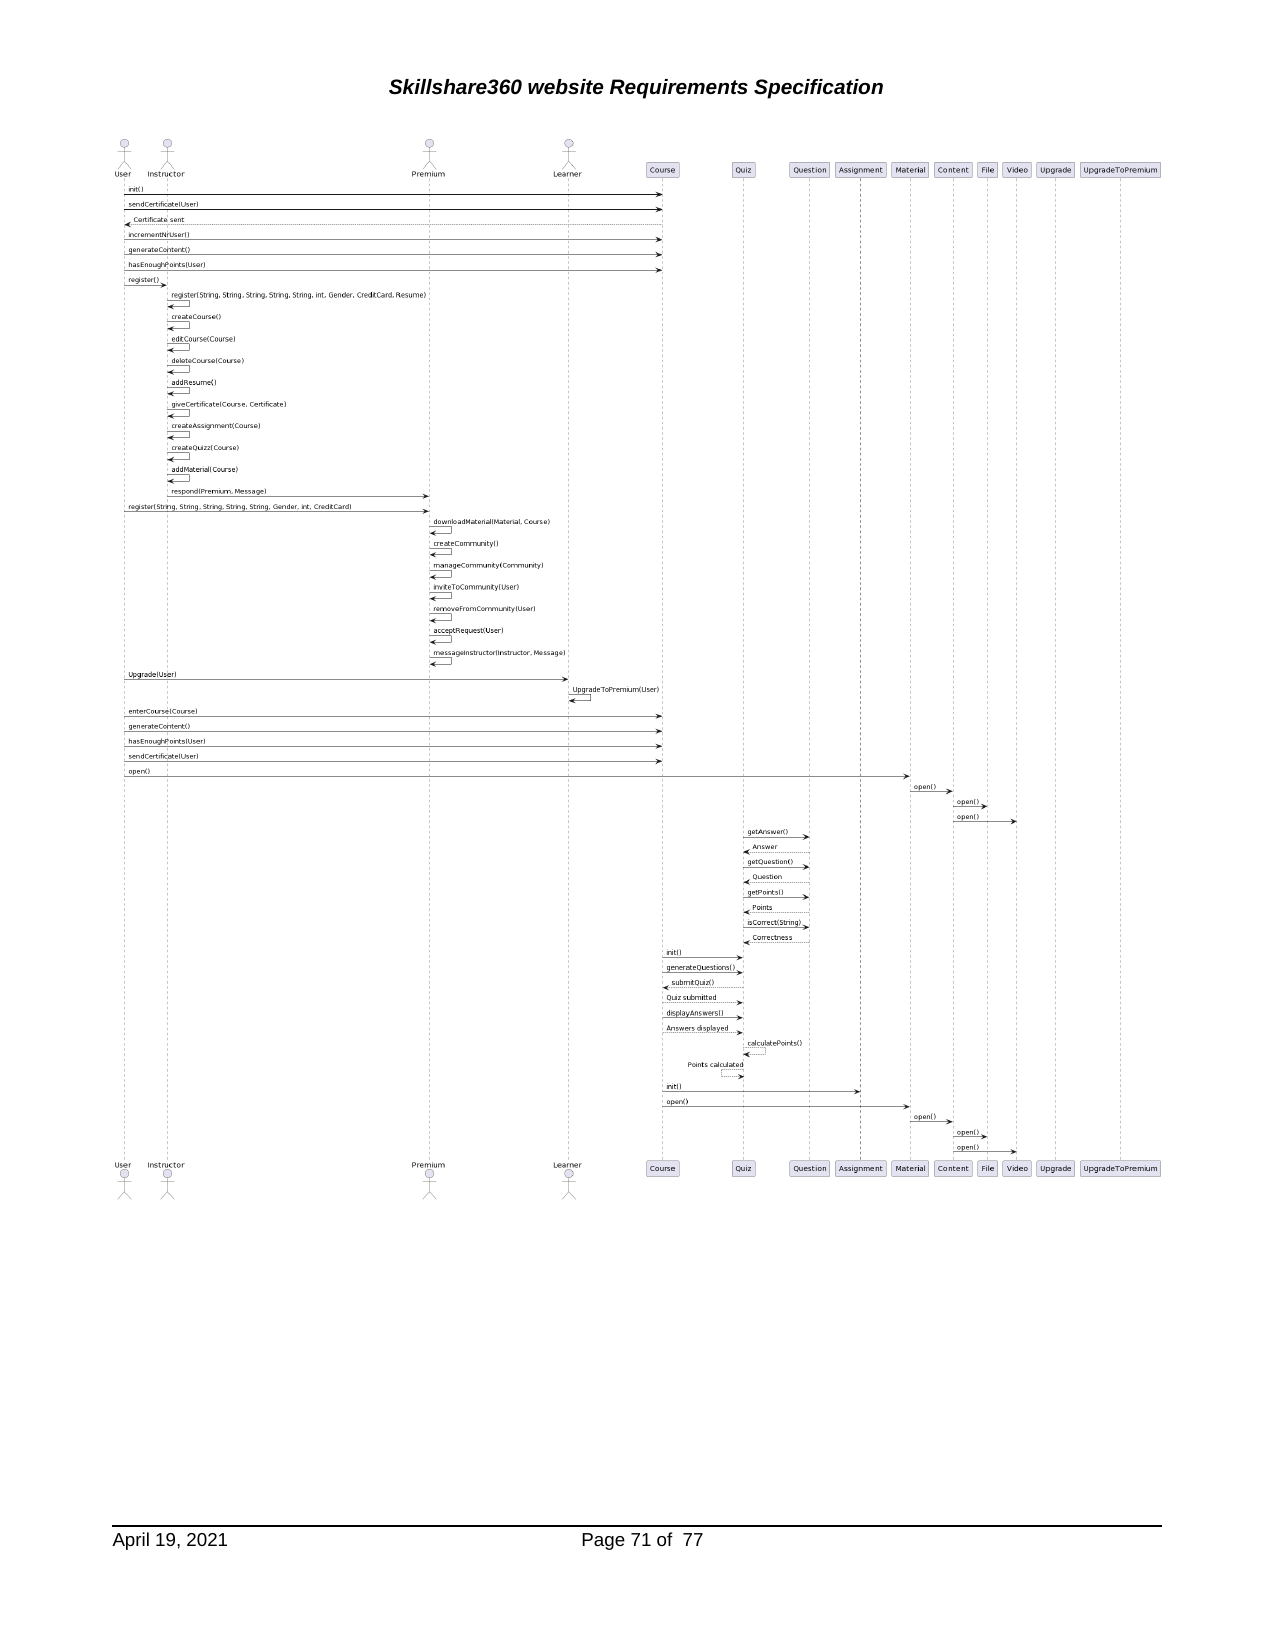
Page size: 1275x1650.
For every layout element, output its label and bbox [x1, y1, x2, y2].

picture [112, 136, 1163, 1202]
